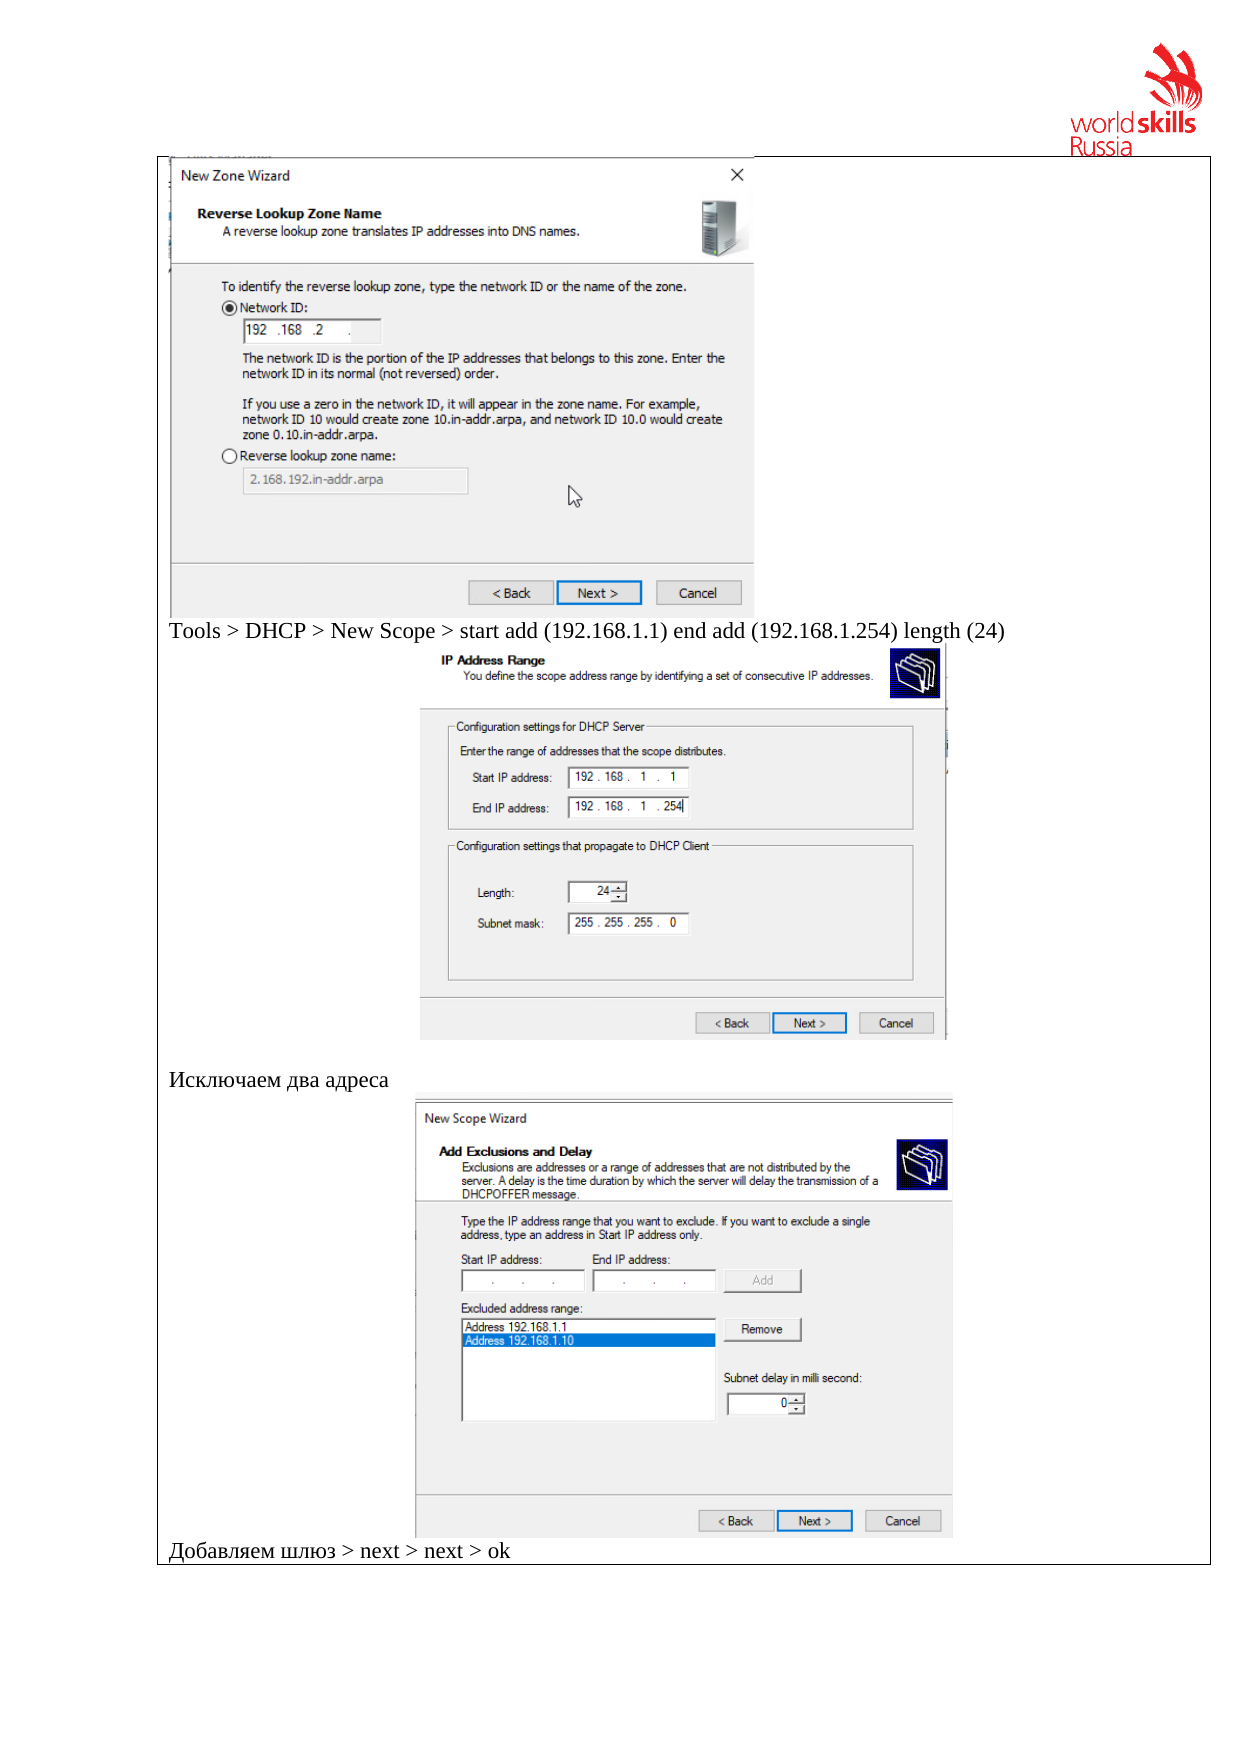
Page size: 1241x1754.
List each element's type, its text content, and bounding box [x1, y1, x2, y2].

picture [168, 156, 755, 618]
picture [1070, 42, 1203, 156]
picture [419, 643, 949, 1040]
picture [415, 1092, 953, 1538]
